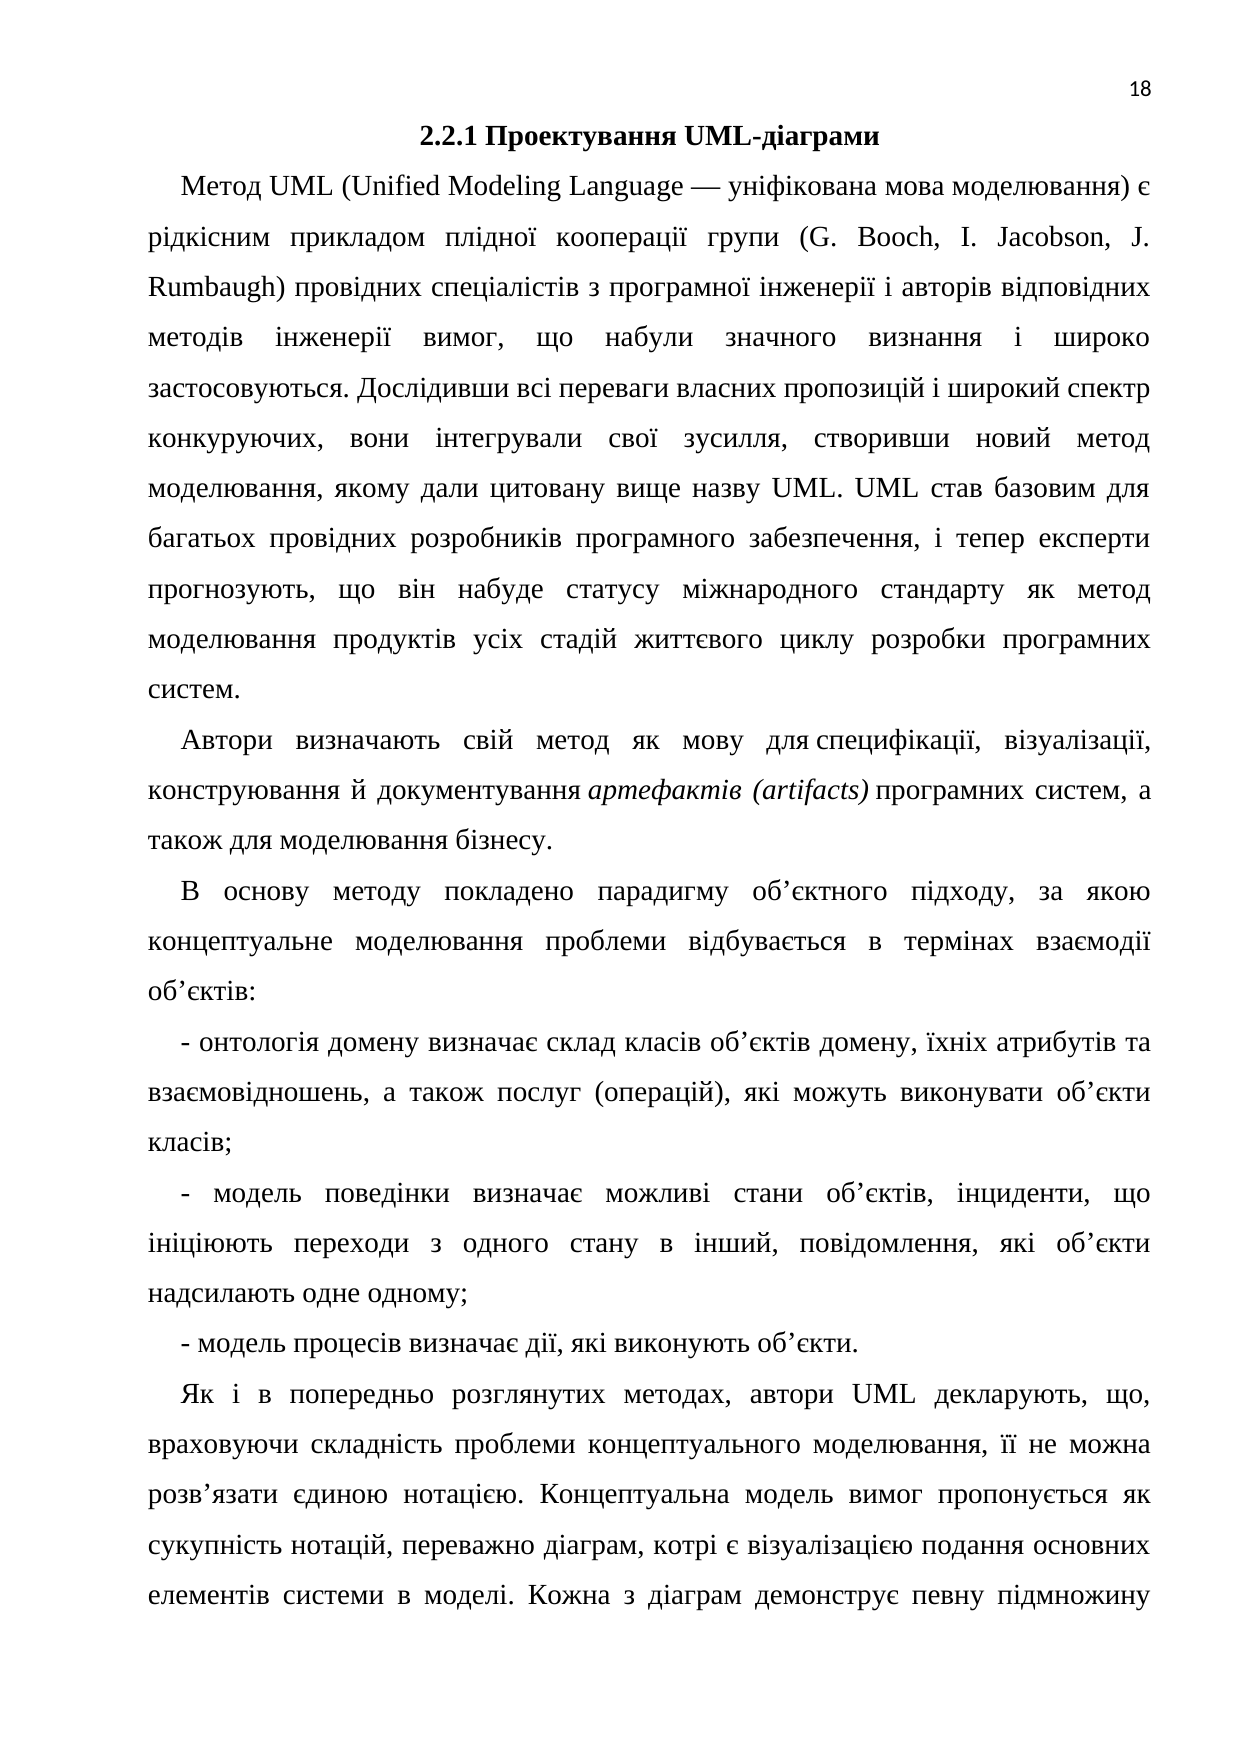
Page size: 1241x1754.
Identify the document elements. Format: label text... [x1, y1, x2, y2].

text В основу методу покладено парадигму об’єктного підходу, за якою концептуальне моделювання проблеми відбувається в термінах взаємодії об’єктів: [148, 873, 1152, 1007]
text - онтологія домену визначає склад класів об’єктів домену, їхніх атрибутів та взаємовідношень, а також послуг (операцій), які можуть виконувати об’єкти класів; [148, 1024, 1152, 1158]
text Автори визначають свій метод як мову для специфікації, візуалізації, конструювання й документування артефактів (artifacts) програмних систем, а також для моделювання бізнесу. [148, 722, 1152, 856]
text - модель процесів визначає дії, які виконують об’єкти. [148, 1326, 1152, 1359]
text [148, 1376, 1152, 1611]
text Метод UML (Unified Modeling Language — уніфікована мова моделювання) є рідкісним прикладом плідної кооперації групи (G. Booch, I. Jacobson, J. Rumbaugh) провідних спеціалістів з програмної інженерії і авторів відповідних методів інженерії вимог, що набули значного визнання і широко застосовуються. Дослідивши всі переваги власних пропозицій і широкий спектр конкуруючих, вони інтегрували свої зусилля, створивши новий метод моделювання, якому дали цитовану вище назву UML. UML став базовим для багатьох провідних розробників програмного забезпечення, і тепер експерти прогнозують, що він набуде статусу міжнародного стандарту як метод моделювання продуктів усіх стадій життєвого циклу розробки програмних систем. [148, 168, 1152, 705]
text - модель поведінки визначає можливі стани об’єктів, інциденти, що ініціюють переходи з одного стану в інший, повідомлення, які об’єкти надсилають одне одному; [148, 1175, 1152, 1309]
text 2.2.1 Проектування UML-діаграми [148, 118, 1152, 152]
